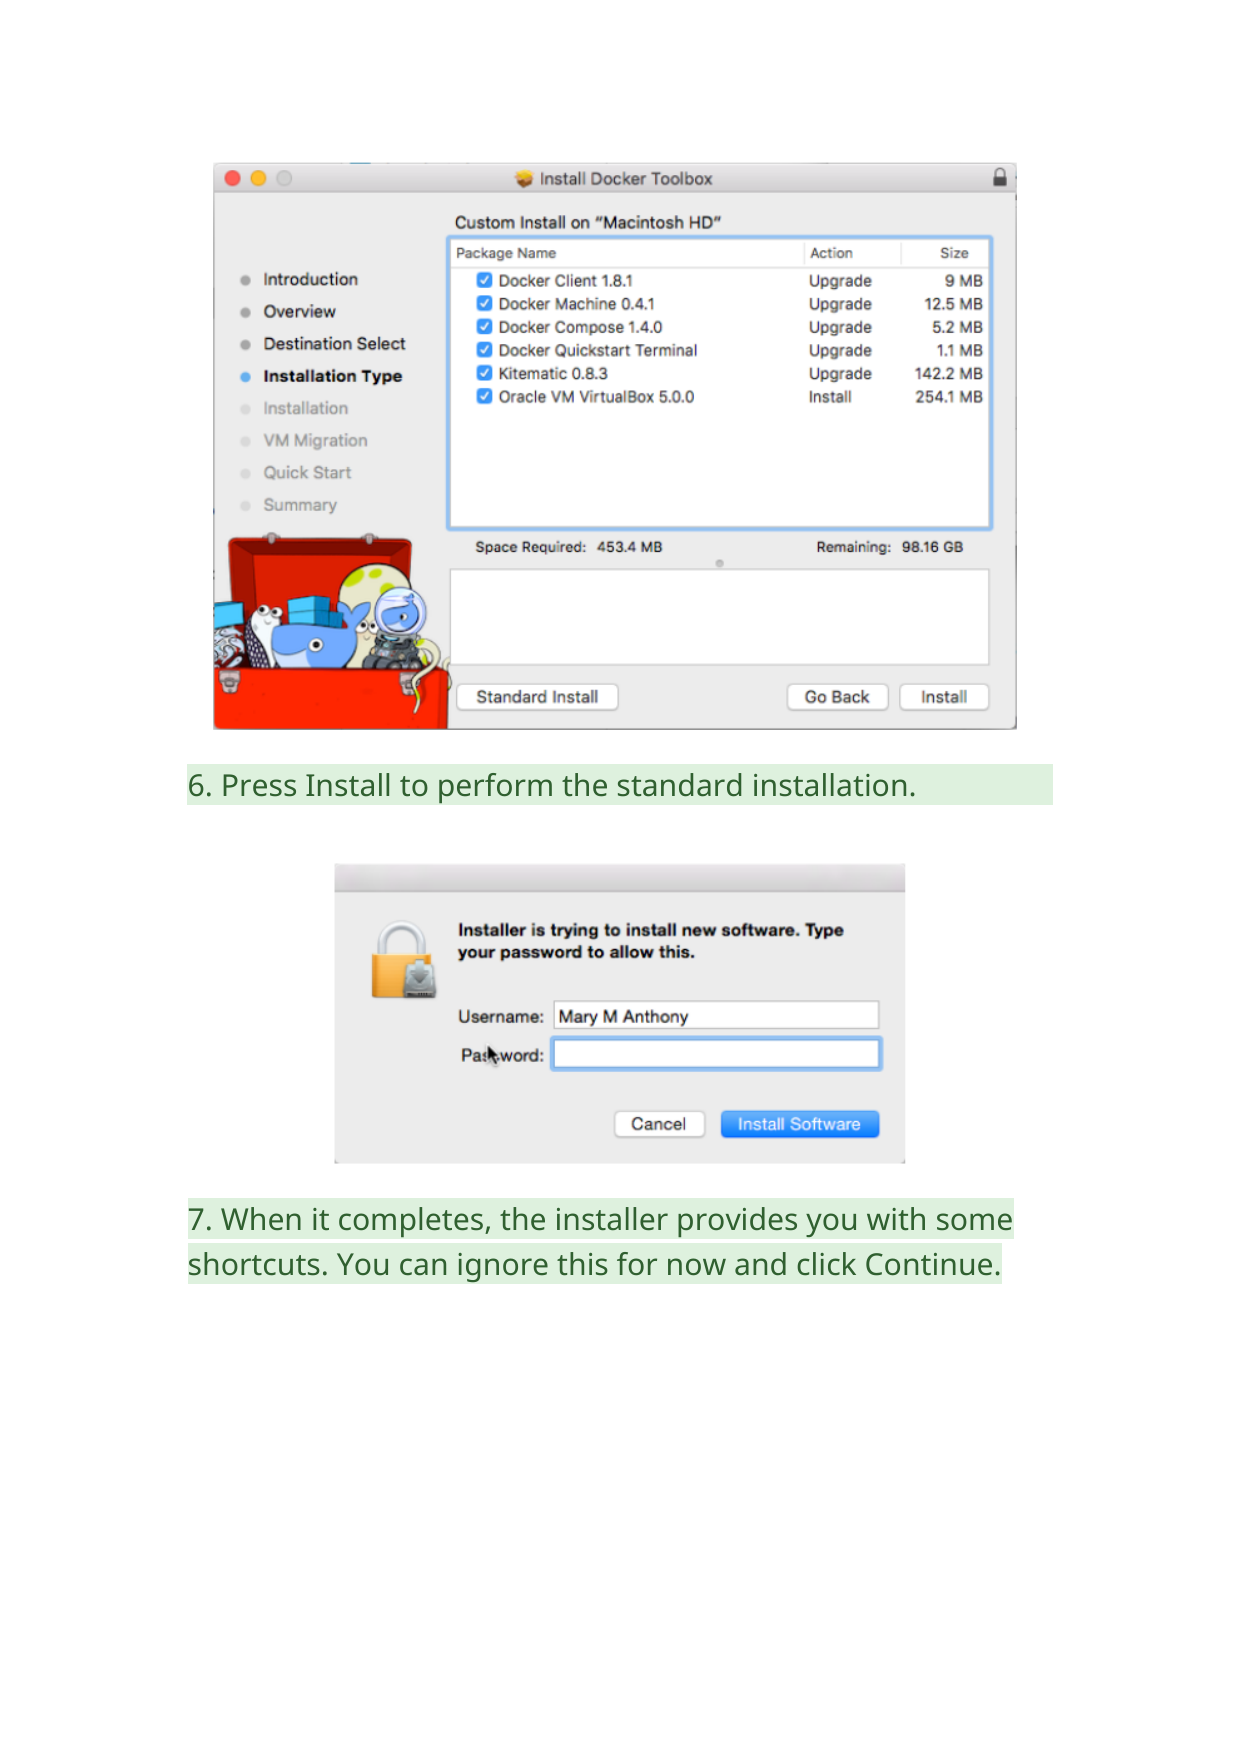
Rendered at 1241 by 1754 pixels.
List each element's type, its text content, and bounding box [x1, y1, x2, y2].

text 7. When it completes, the installer provides you with some shortcuts. You can ignore this for now and click Continue. [187, 1198, 1053, 1284]
picture [187, 150, 1047, 745]
picture [187, 851, 1048, 1180]
text 6. Press Install to perform the standard installation. [187, 764, 1053, 805]
